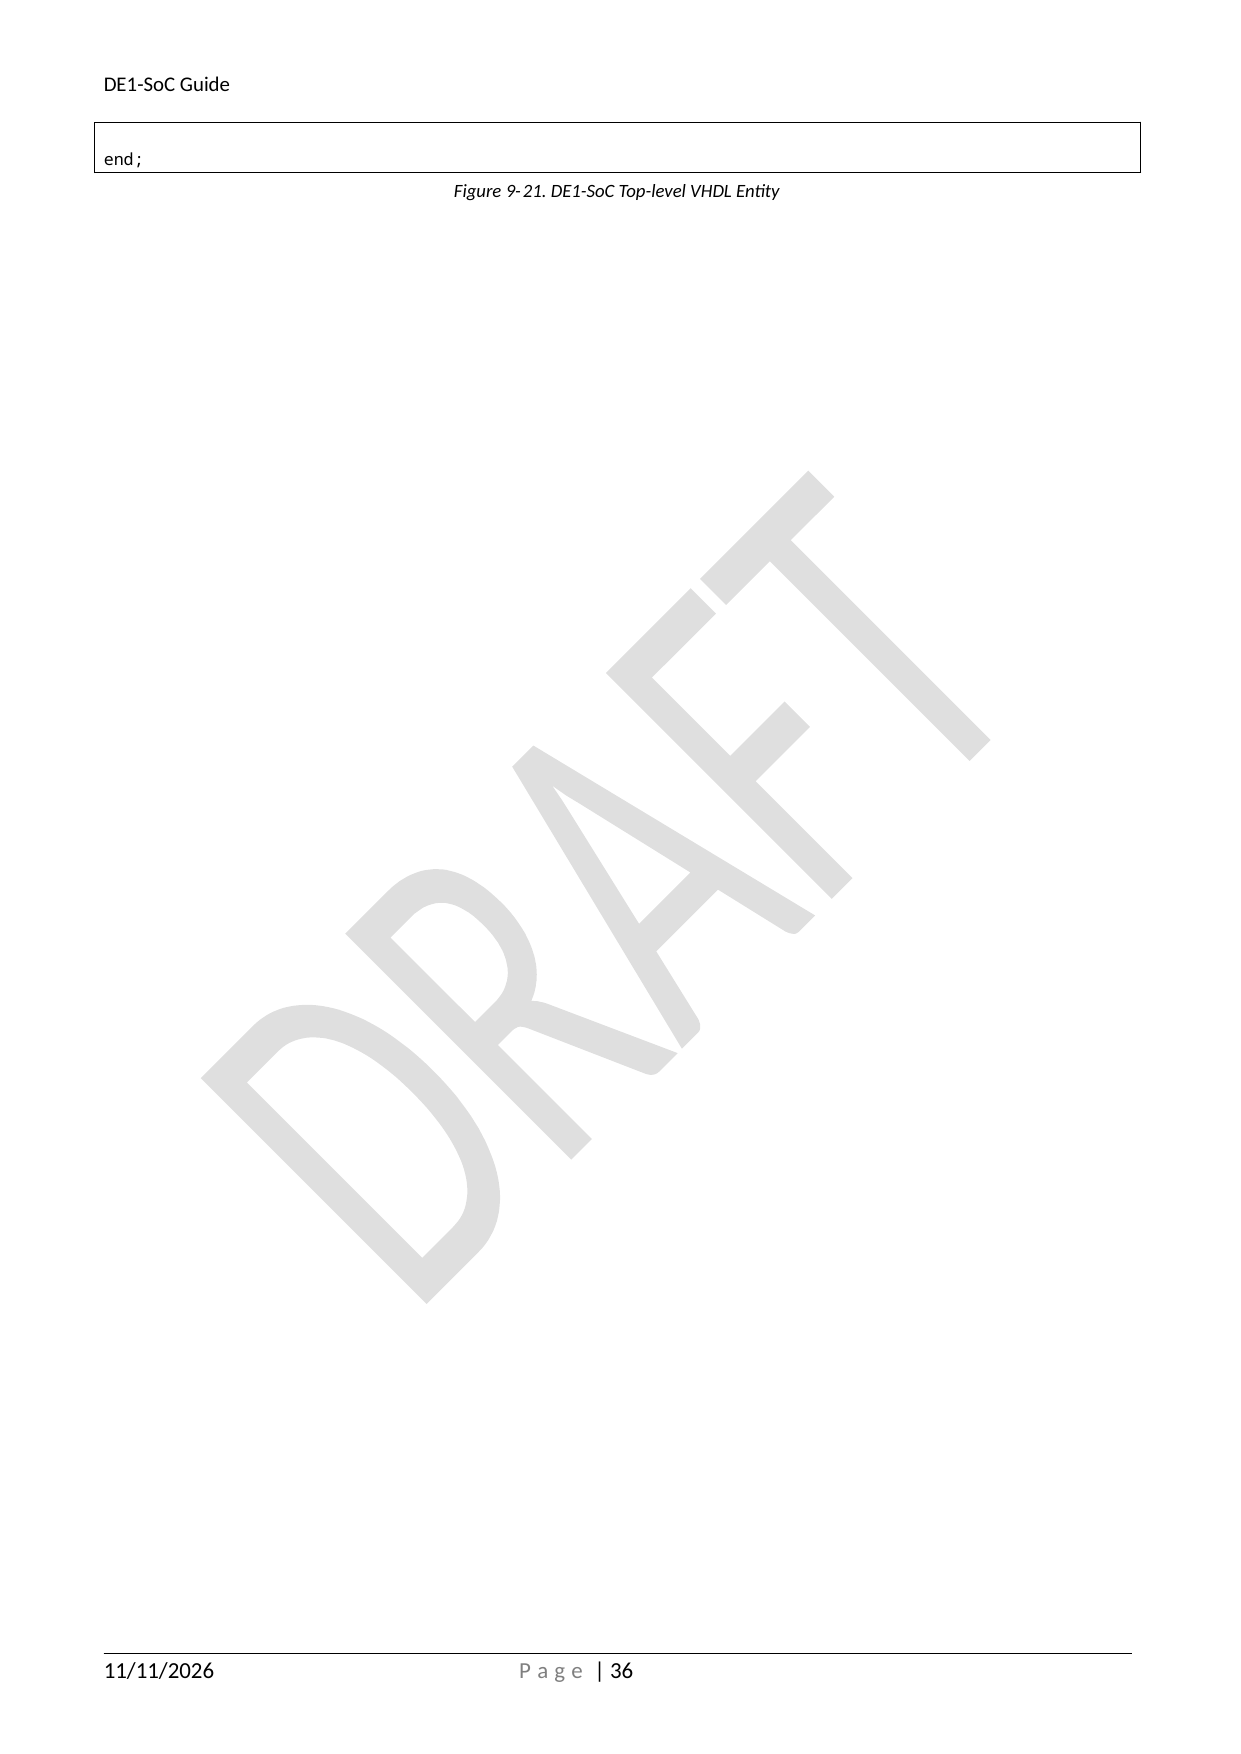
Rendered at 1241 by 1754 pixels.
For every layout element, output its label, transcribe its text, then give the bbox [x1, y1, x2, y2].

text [95, 123, 1140, 172]
